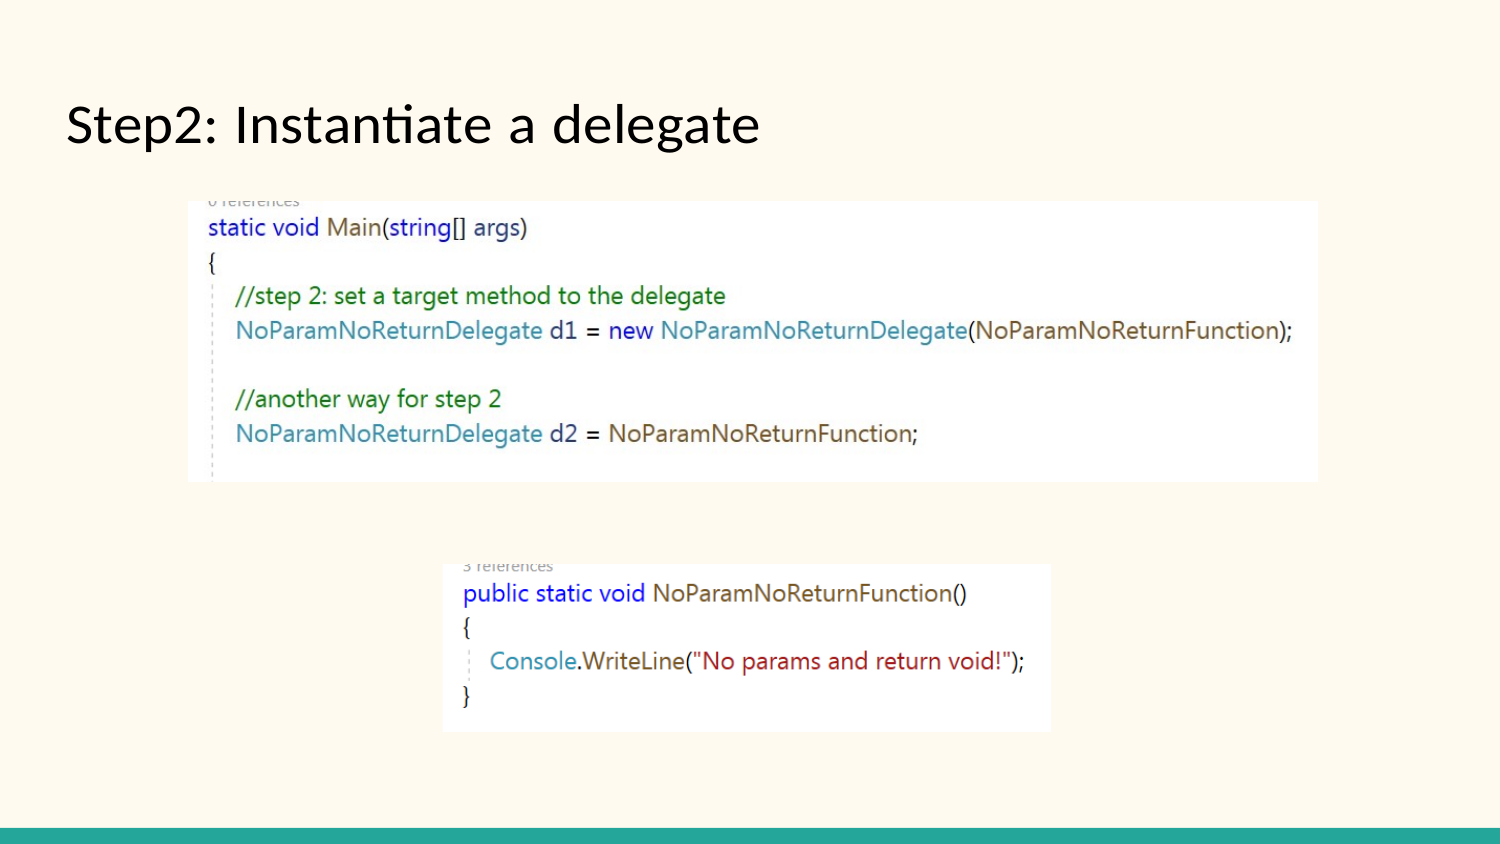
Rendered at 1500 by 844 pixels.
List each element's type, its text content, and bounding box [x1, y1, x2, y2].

picture [188, 201, 1319, 482]
text Step2: Instantiate a delegate [66, 89, 1500, 158]
picture [442, 564, 1052, 732]
